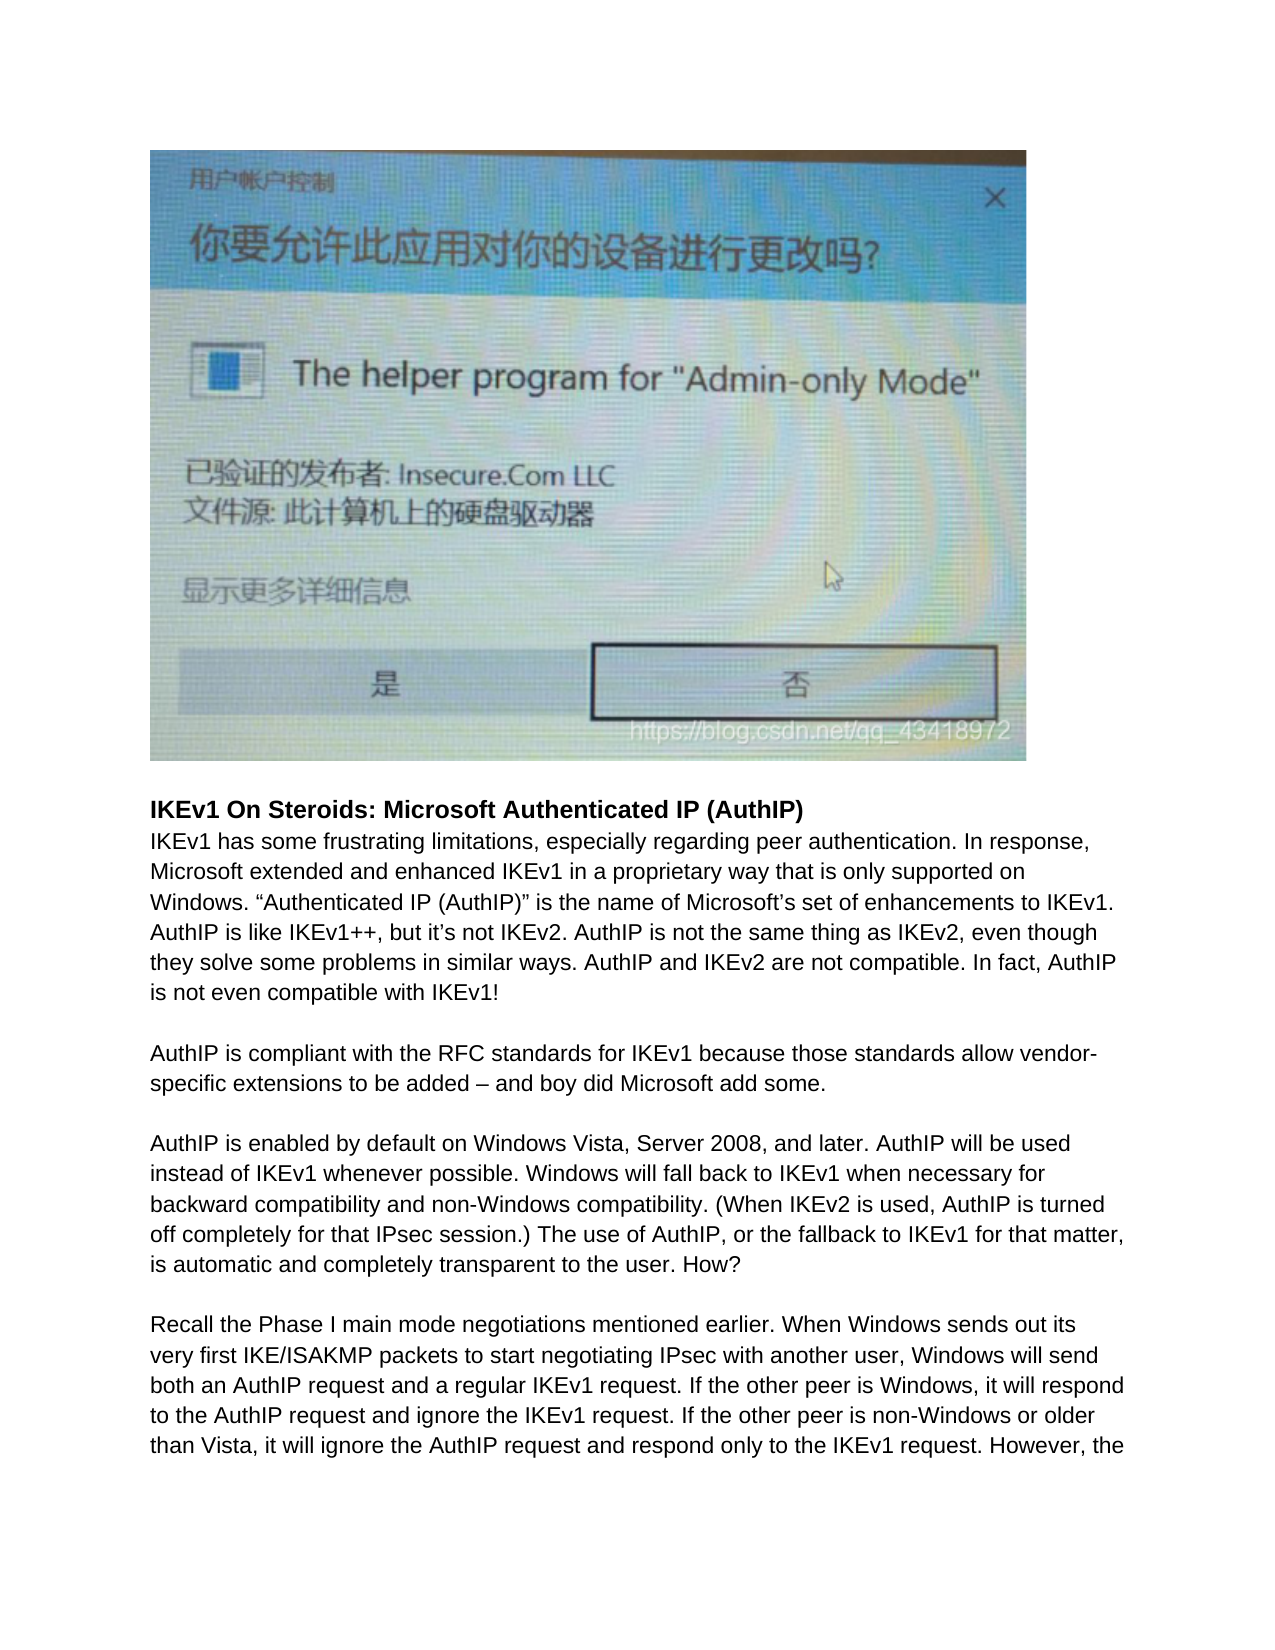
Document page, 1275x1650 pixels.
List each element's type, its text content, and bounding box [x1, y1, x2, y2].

text AuthIP is compliant with the RFC standards for IKEv1 because those standards allow vendor-specific extensions to be added – and boy did Microsoft add some. [150, 1039, 1125, 1096]
picture [150, 150, 1027, 761]
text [150, 1311, 1125, 1458]
text IKEv1 On Steroids: Microsoft Authenticated IP (AuthIP) [150, 795, 1125, 824]
text IKEv1 has some frustrating limitations, especially regarding peer authentication. In response, Microsoft extended and enhanced IKEv1 in a proprietary way that is only supported on Windows. “Authenticated IP (AuthIP)” is the name of Microsoft’s set of enhancements to IKEv1. AuthIP is like IKEv1++, but it’s not IKEv2. AuthIP is not the same thing as IKEv2, even though they solve some problems in similar ways. AuthIP and IKEv2 are not compatible. In fact, AuthIP is not even compatible with IKEv1! [150, 828, 1125, 1005]
text AuthIP is enabled by default on Windows Vista, Server 2008, and later. AuthIP will be used instead of IKEv1 whenever possible. Windows will fall back to IKEv1 when necessary for backward compatibility and non-Windows compatibility. (When IKEv2 is used, AuthIP is turned off completely for that IPsec session.) The use of AuthIP, or the fallback to IKEv1 for that matter, is automatic and completely transparent to the user. How? [150, 1130, 1125, 1277]
